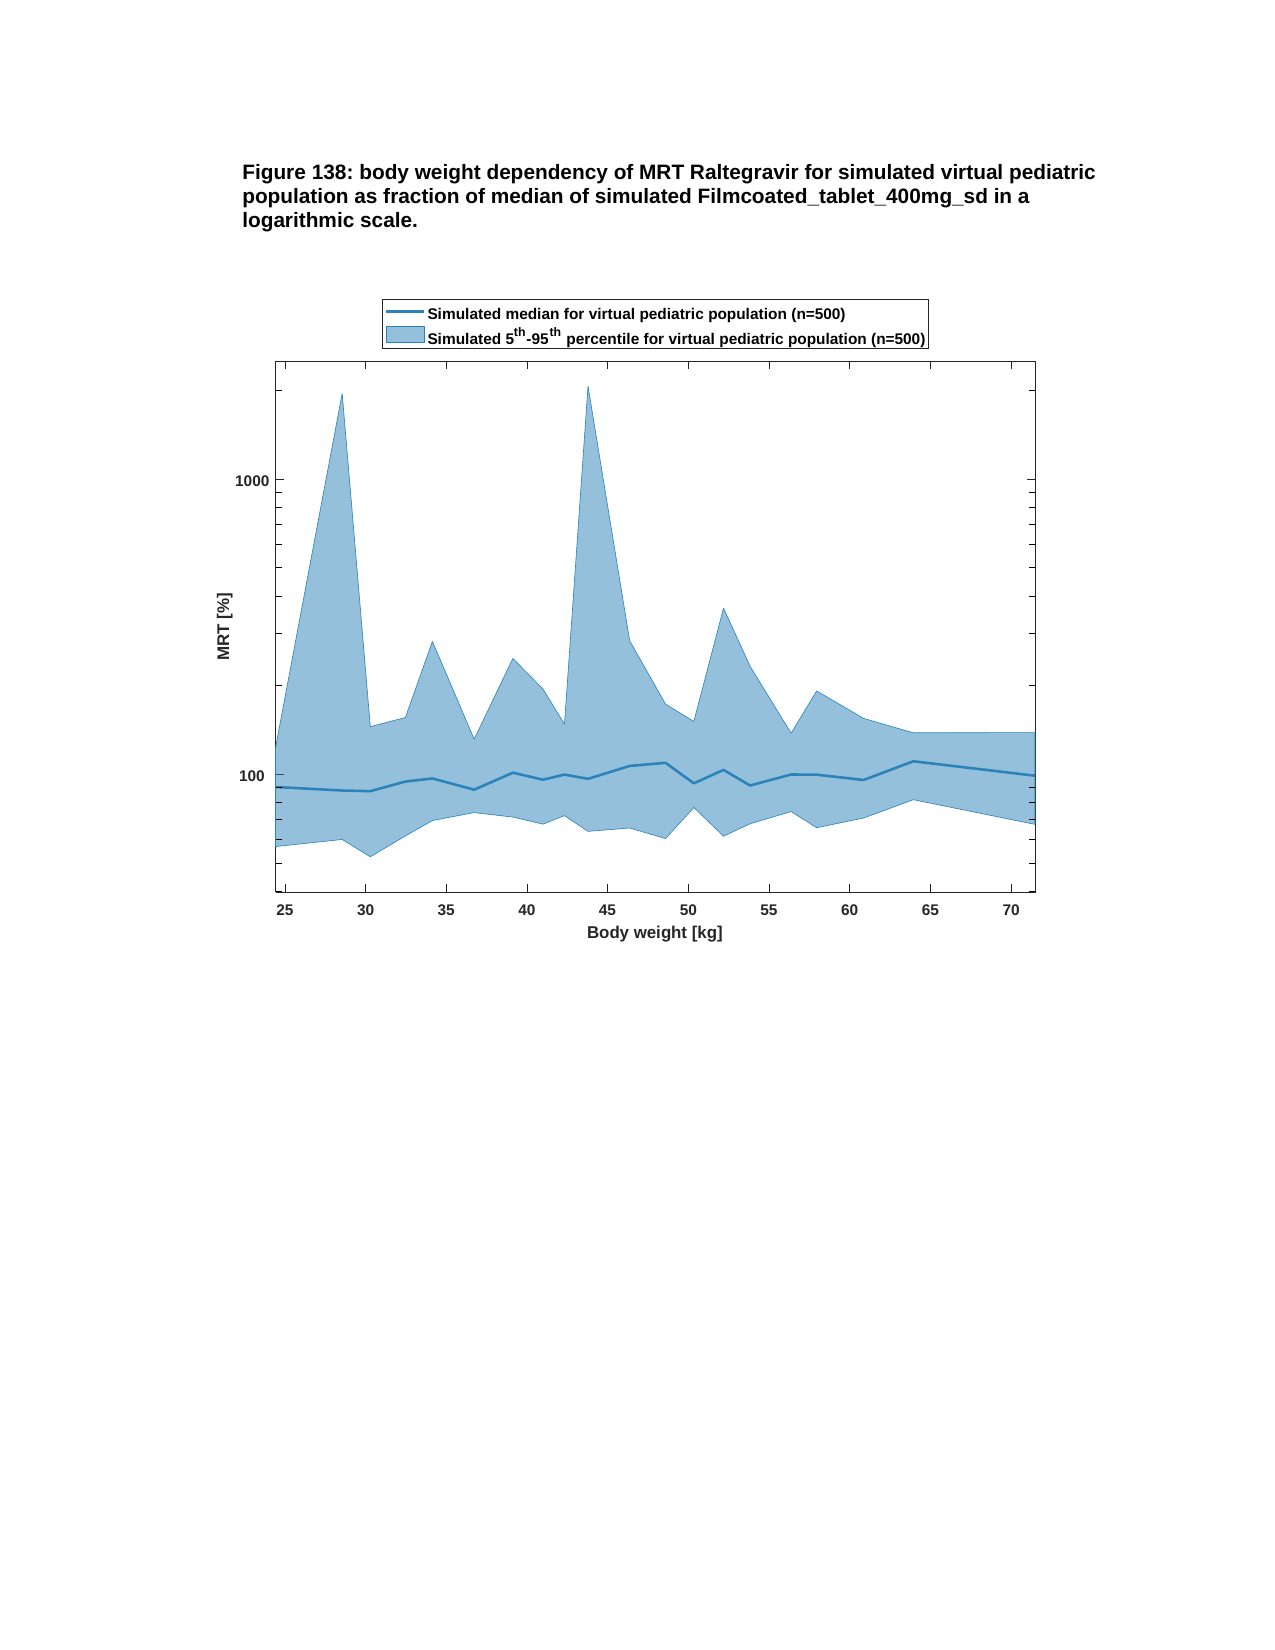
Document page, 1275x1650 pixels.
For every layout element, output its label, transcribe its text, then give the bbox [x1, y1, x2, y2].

table_cell [628, 610, 1036, 774]
table_cell [433, 644, 566, 740]
